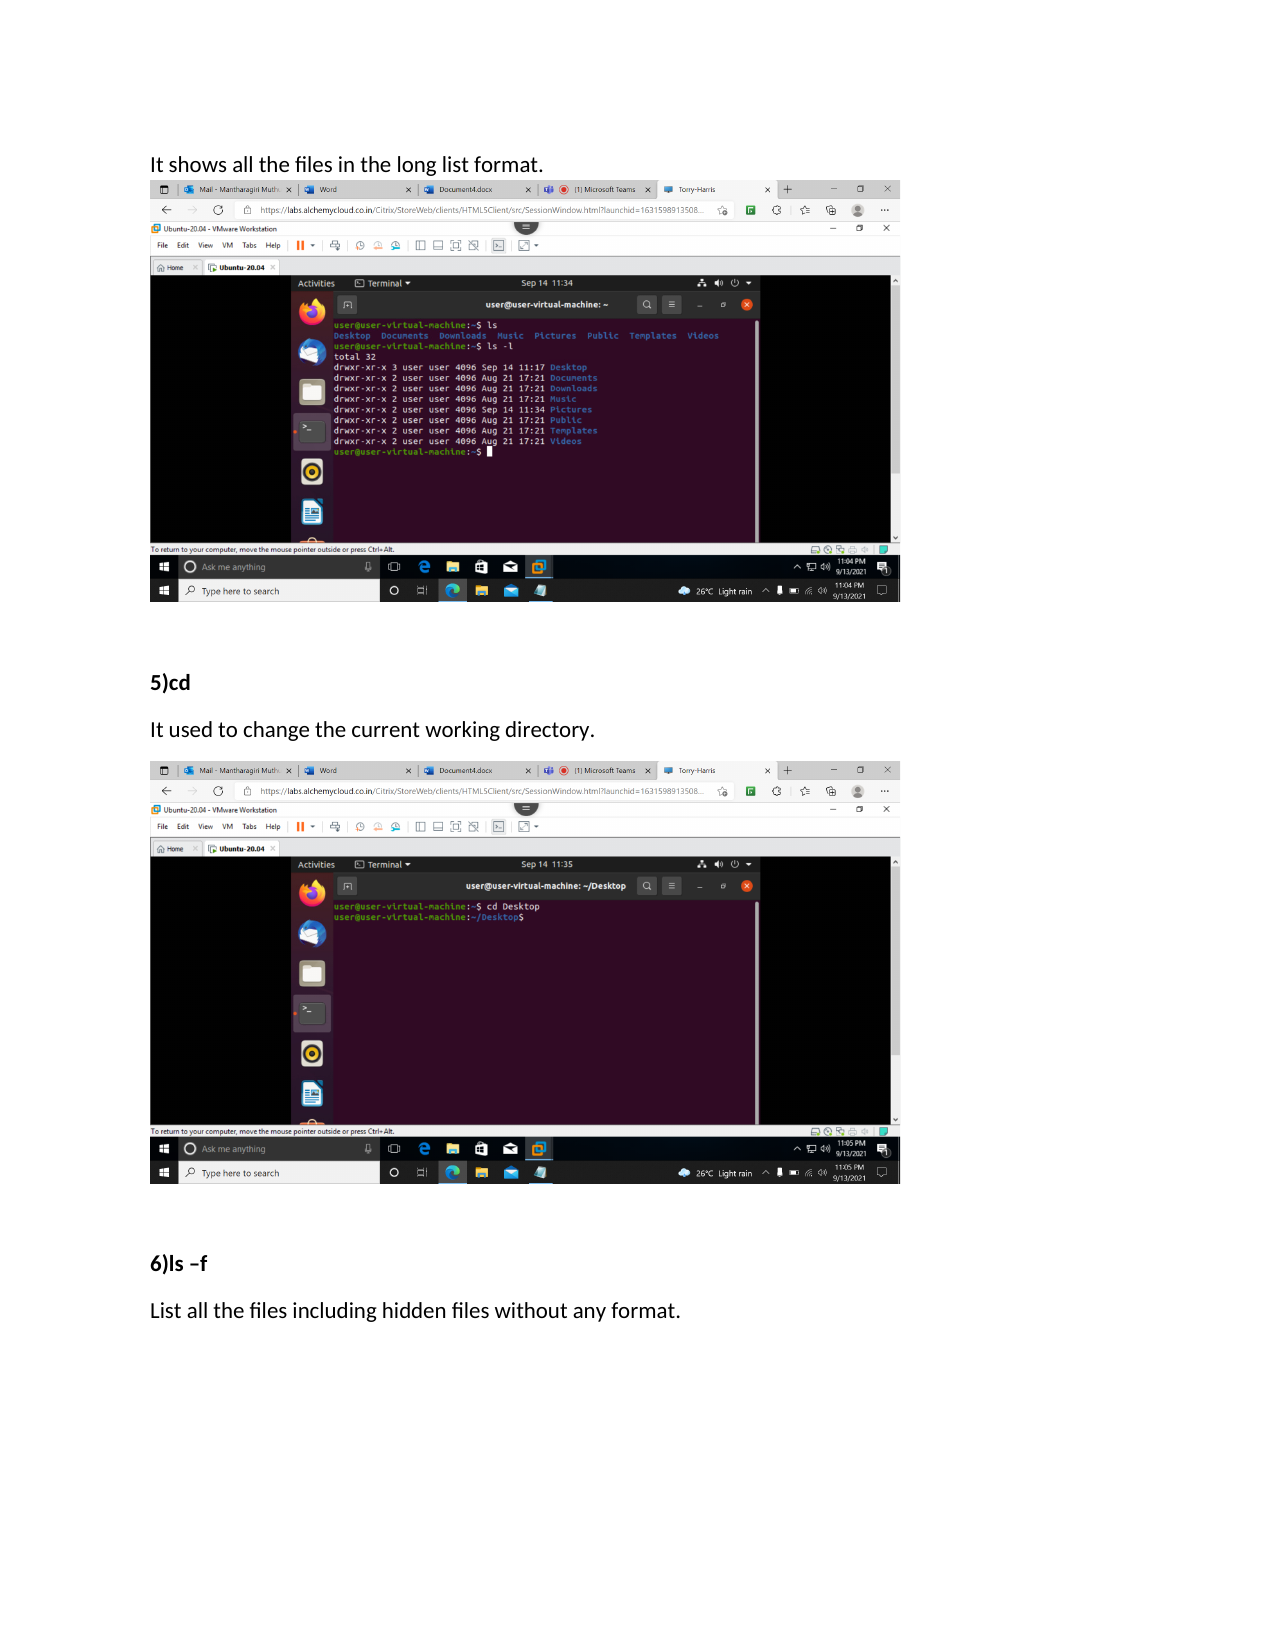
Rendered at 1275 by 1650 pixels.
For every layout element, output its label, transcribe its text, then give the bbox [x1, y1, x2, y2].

picture [150, 180, 901, 602]
text List all the files including hidden files without any format. [150, 1296, 1125, 1324]
text 6)ls –f [150, 1249, 1125, 1277]
text 5)cd [150, 668, 1125, 696]
picture [150, 761, 901, 1184]
text It used to change the current working directory. [150, 715, 1125, 743]
